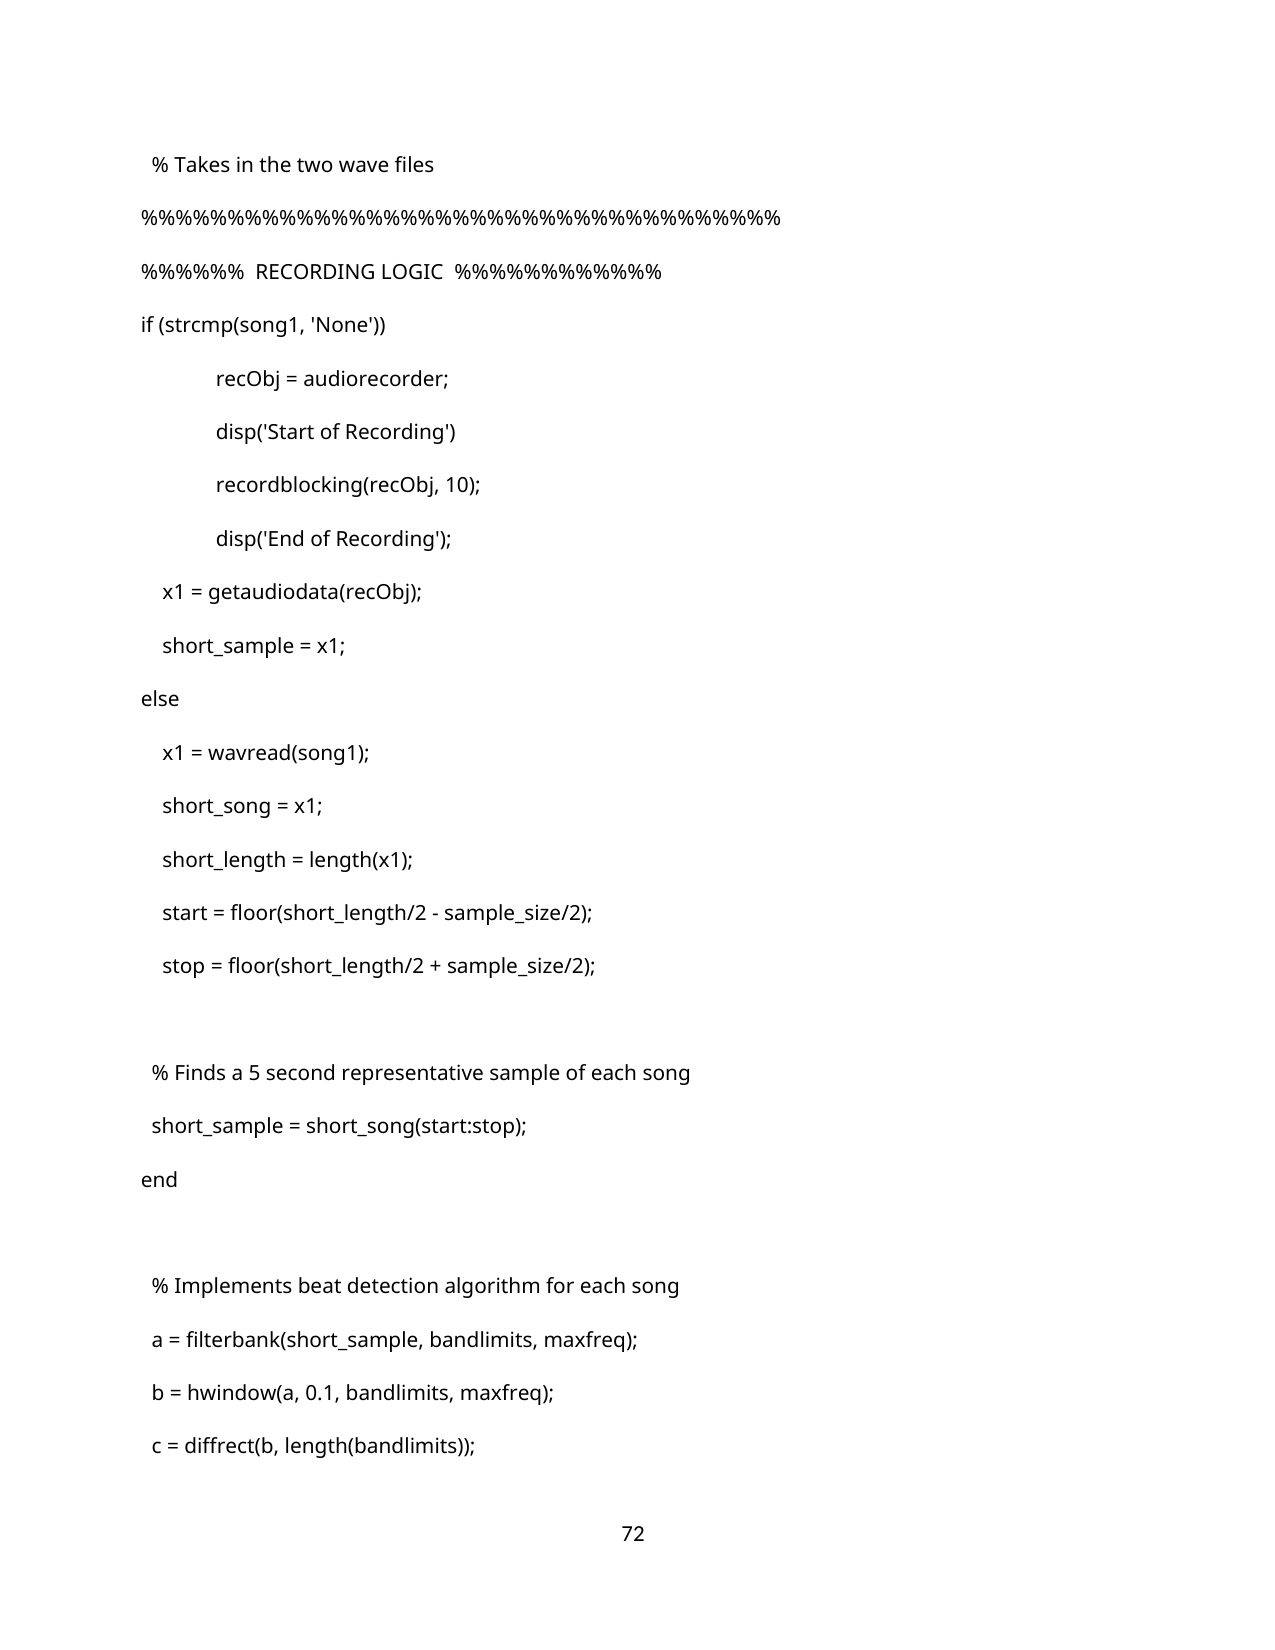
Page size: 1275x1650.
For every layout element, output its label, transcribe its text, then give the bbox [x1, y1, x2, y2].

text x1 = wavread(song1); [141, 738, 1125, 766]
text disp('End of Recording'); [141, 524, 1125, 552]
text %%%%%%%%%%%%%%%%%%%%%%%%%%%%%%%%%%%%% [141, 203, 1125, 232]
text x1 = getaudiodata(recObj); [141, 577, 1125, 606]
text a = filterbank(short_sample, bandlimits, maxfreq); [141, 1325, 1125, 1353]
text % Takes in the two wave files [141, 150, 1125, 178]
text if (strcmp(song1, 'None')) [141, 310, 1125, 339]
text short_song = x1; [141, 791, 1125, 820]
text b = hwindow(a, 0.1, bandlimits, maxfreq); [141, 1378, 1125, 1407]
text end [141, 1165, 1125, 1193]
text start = floor(short_length/2 - sample_size/2); [141, 898, 1125, 927]
text stop = floor(short_length/2 + sample_size/2); [141, 952, 1125, 980]
text recordblocking(recObj, 10); [141, 471, 1125, 499]
text short_length = length(x1); [141, 845, 1125, 873]
text % Implements beat detection algorithm for each song [141, 1271, 1125, 1300]
text short_sample = short_song(start:stop); [141, 1111, 1125, 1140]
text else [141, 684, 1125, 713]
text recObj = audiorecorder; [141, 364, 1125, 392]
text %%%%%% RECORDING LOGIC %%%%%%%%%%%% [141, 257, 1125, 285]
text % Finds a 5 second representative sample of each song [141, 1058, 1125, 1086]
text short_sample = x1; [141, 631, 1125, 659]
text disp('Start of Recording') [141, 417, 1125, 446]
text c = diffrect(b, length(bandlimits)); [141, 1432, 1125, 1460]
